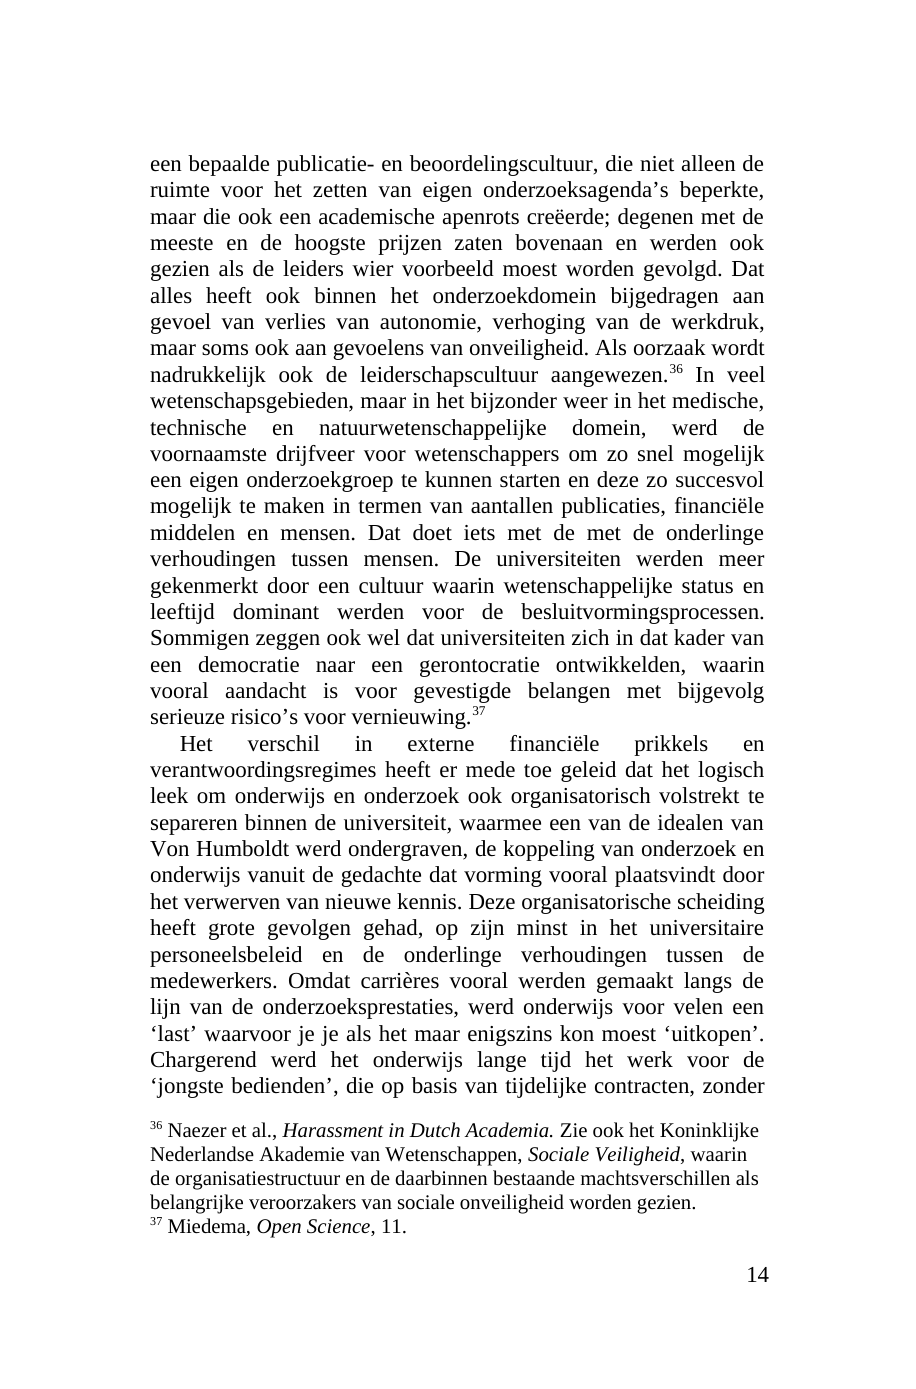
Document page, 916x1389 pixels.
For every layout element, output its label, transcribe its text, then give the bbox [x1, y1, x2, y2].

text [150, 730, 766, 1099]
text De speurtocht naar externe, waaronder private, financiering heeft de universiteit wereldwijd tot een uiterst competitieve omgeving gemaakt. Mede onder invloed van het in de jaren tachtig opgekomen neoliberalisme en het gedachtengoed van New Public Management, waarin getracht werd kwaliteit te sturen door ze vooral in meetbare eenheden te vervatten, werden bepaalde ‘metrics’, zoals de Hirsch-index, dominante maatstaven voor de toekenning van onderzoeksmiddelen., Dit alles heeft geleid tot een bepaalde publicatie- en beoordelingscultuur, die niet alleen de ruimte voor het zetten van eigen onderzoeksagenda’s beperkte, maar die ook een academische apenrots creëerde; degenen met de meeste en de hoogste prijzen zaten bovenaan en werden ook gezien als de leiders wier voorbeeld moest worden gevolgd. Dat alles heeft ook binnen het onderzoekdomein bijgedragen aan gevoel van verlies van autonomie, verhoging van de werkdruk, maar soms ook aan gevoelens van onveiligheid. Als oorzaak wordt nadrukkelijk ook de leiderschapscultuur aangewezen. In veel wetenschapsgebieden, maar in het bijzonder weer in het medische, technische en natuurwetenschappelijke domein, werd de voornaamste drijfveer voor wetenschappers om zo snel mogelijk een eigen onderzoekgroep te kunnen starten en deze zo succesvol mogelijk te maken in termen van aantallen publicaties, financiële middelen en mensen. Dat doet iets met de met de onderlinge verhoudingen tussen mensen. De universiteiten werden meer gekenmerkt door een cultuur waarin wetenschappelijke status en leeftijd dominant werden voor de besluitvormingsprocessen. Sommigen zeggen ook wel dat universiteiten zich in dat kader van een democratie naar een gerontocratie ontwikkelden, waarin vooral aandacht is voor gevestigde belangen met bijgevolg serieuze risico’s voor vernieuwing. [150, 150, 766, 730]
